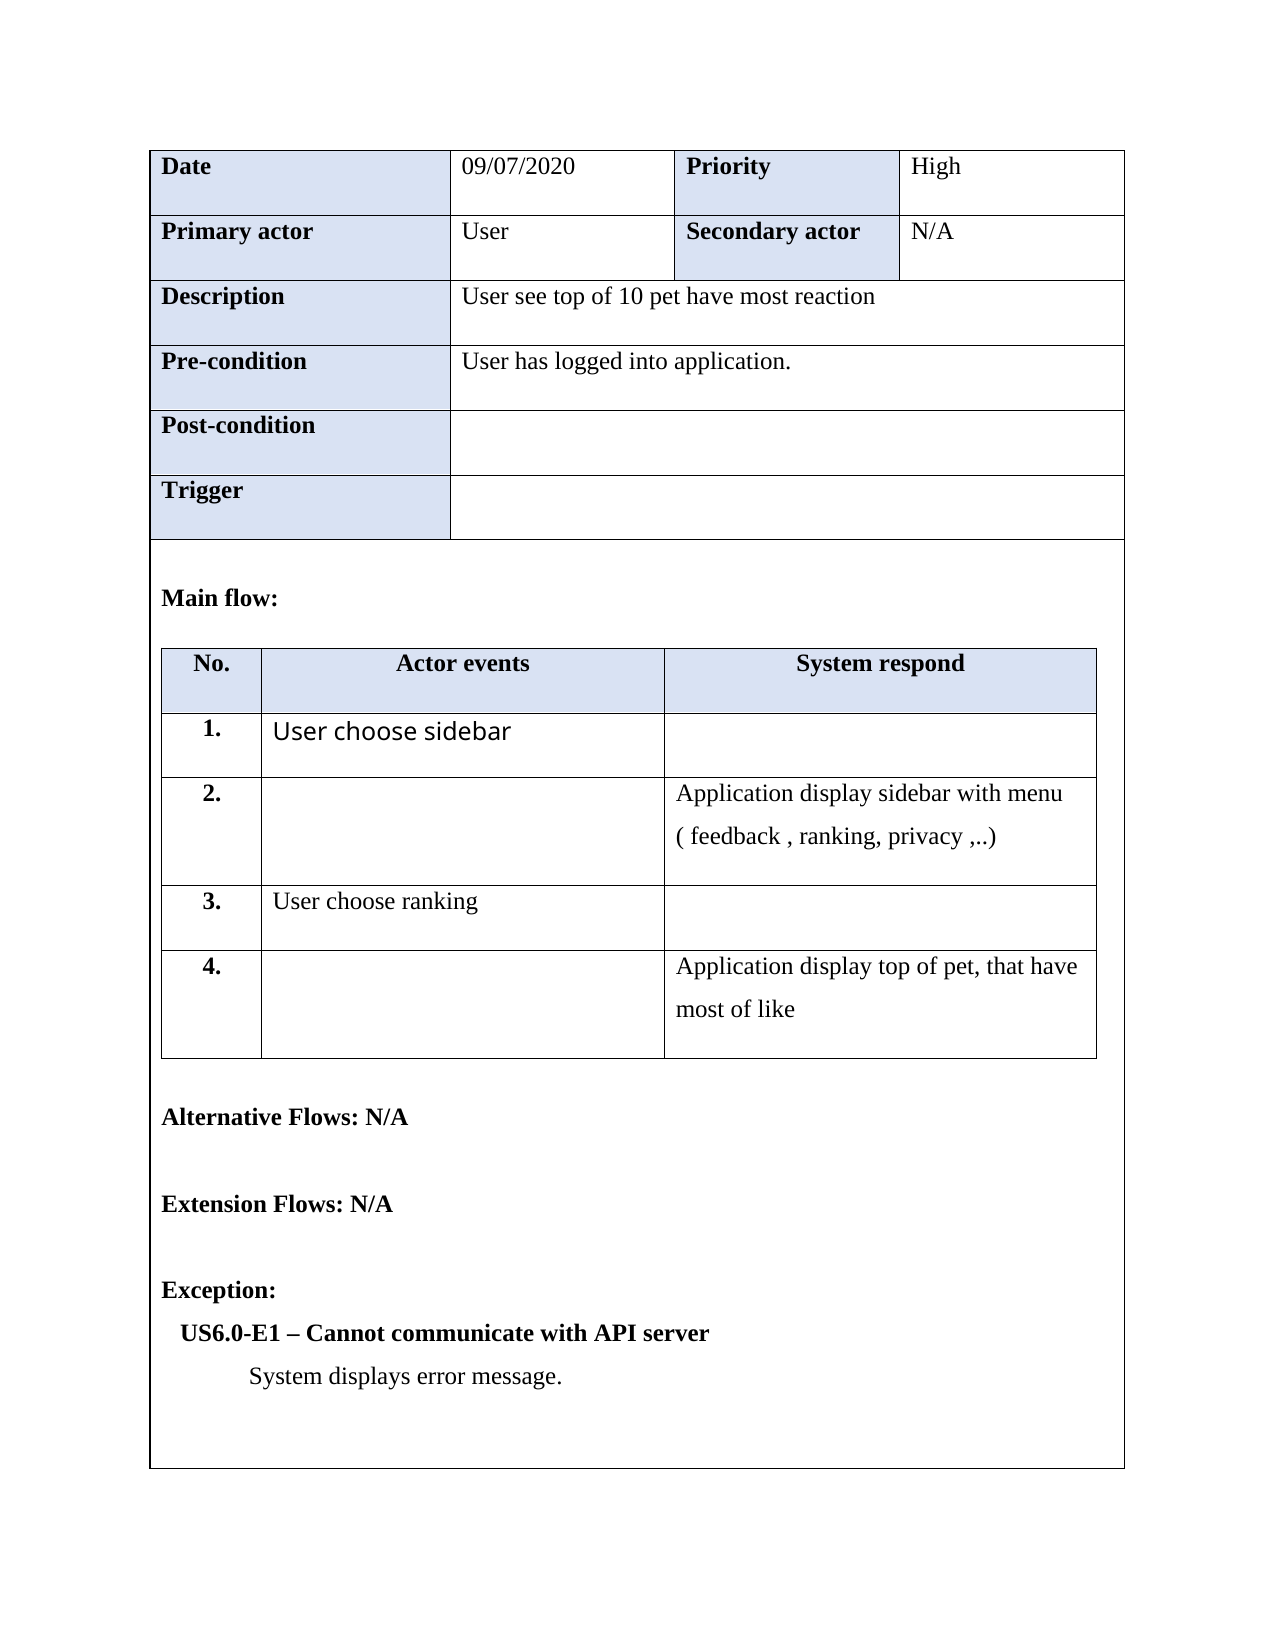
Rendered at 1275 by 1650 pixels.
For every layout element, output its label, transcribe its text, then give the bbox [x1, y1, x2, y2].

table_cell [451, 411, 1124, 474]
table_cell [451, 476, 1124, 539]
table_cell Pre-condition [151, 346, 450, 409]
table_cell High [900, 151, 1124, 215]
table_cell User see top of 10 pet have most reaction [451, 281, 1124, 345]
table_cell Description [151, 281, 450, 345]
table_cell Secondary actor [675, 216, 899, 280]
table_cell Trigger [151, 476, 450, 539]
table_cell 09/07/2020 [451, 151, 674, 215]
table_cell User has logged into application. [451, 346, 1124, 409]
table_cell Priority [675, 151, 899, 215]
table_cell Post-condition [151, 411, 450, 474]
table_cell User [451, 216, 674, 280]
table_cell Date [151, 151, 450, 215]
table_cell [151, 540, 1124, 1468]
table_cell Primary actor [151, 216, 450, 280]
table_cell N/A [900, 216, 1124, 280]
